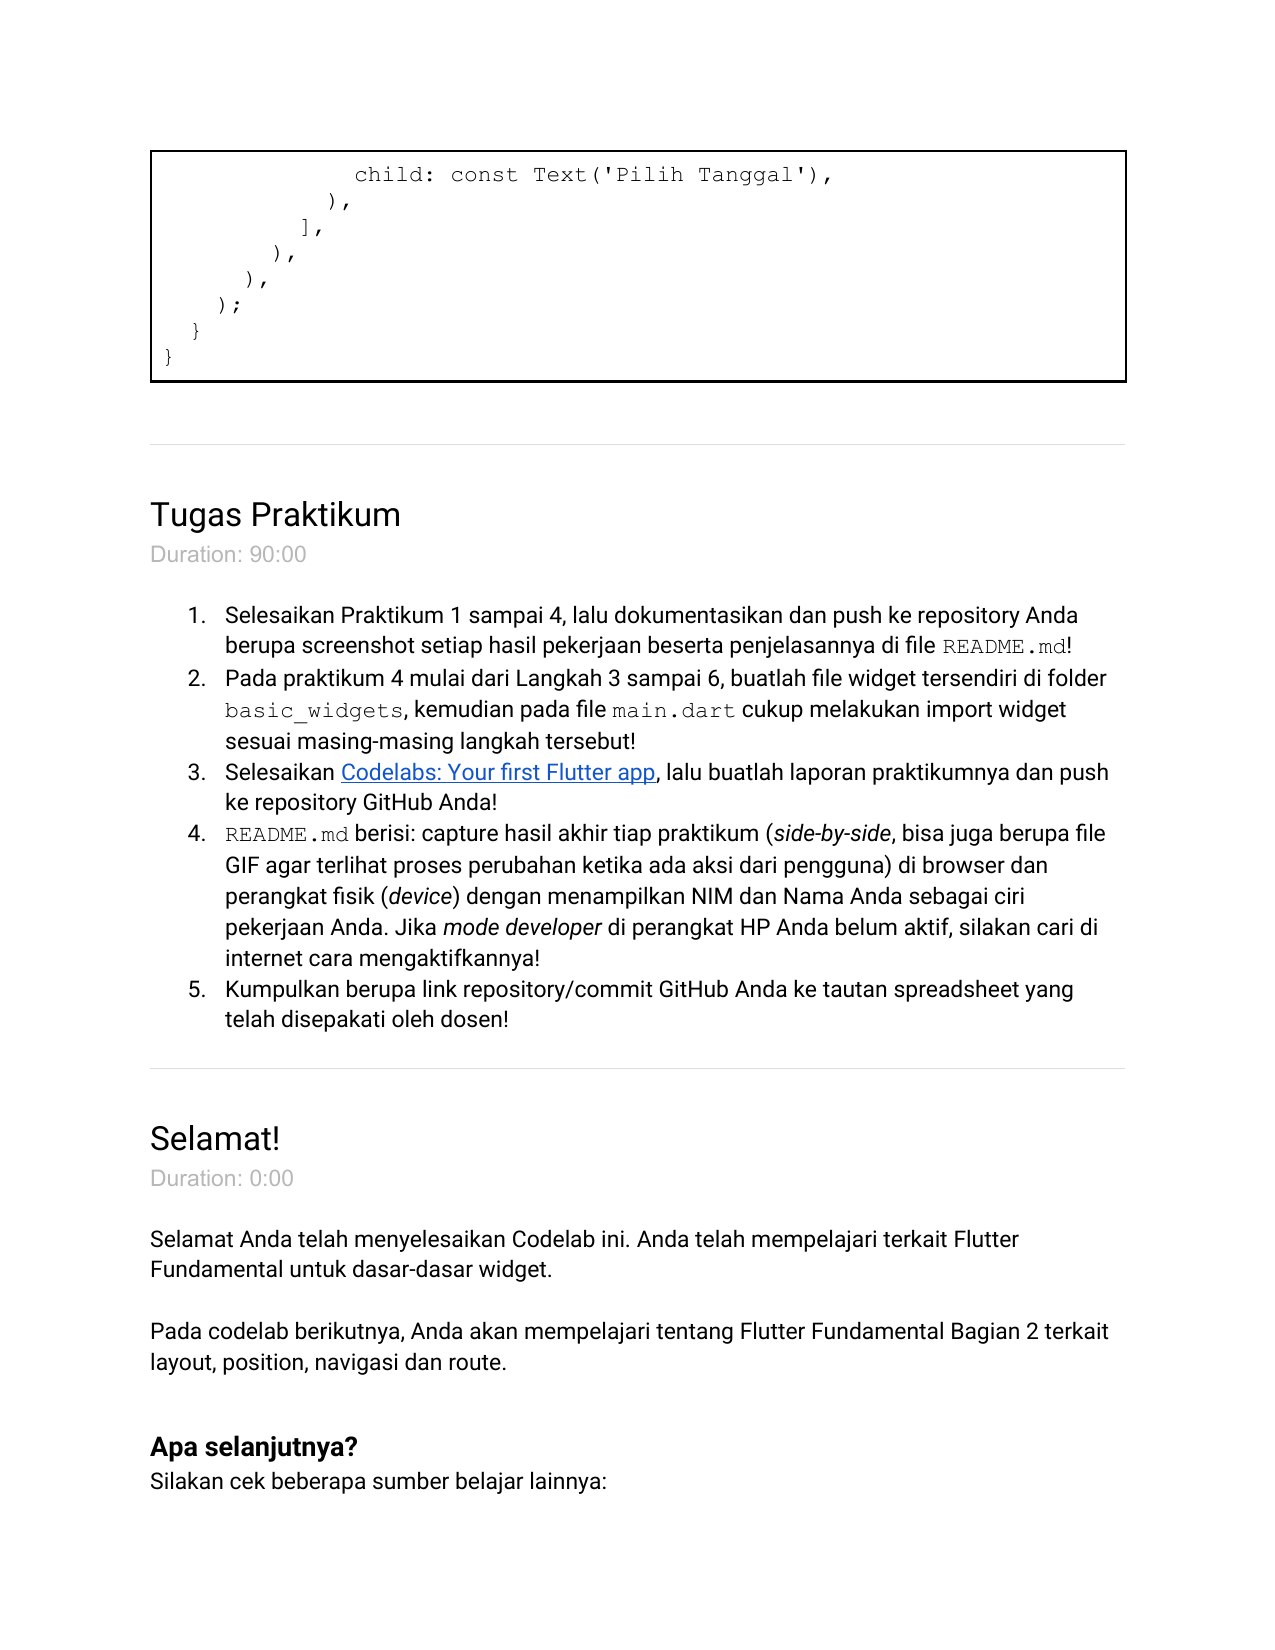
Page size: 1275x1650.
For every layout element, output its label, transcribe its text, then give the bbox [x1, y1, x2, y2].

text Silakan cek beberapa sumber belajar lainnya: [150, 1468, 1125, 1495]
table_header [152, 152, 1125, 380]
text Duration: 90:00 [150, 541, 1125, 567]
text Pada codelab berikutnya, Anda akan mempelajari tentang Flutter Fundamental Bagian 2 terkait layout, position, navigasi dan route. [150, 1318, 1125, 1376]
text Selamat Anda telah menyelesaikan Codelab ini. Anda telah mempelajari terkait Flutter Fundamental untuk dasar-dasar widget. [150, 1226, 1125, 1283]
list Pada praktikum 4 mulai dari Langkah 3 sampai 6, buatlah file widget tersendiri di folder basic_widgets, kemudian pada file main.dart cukup melakukan import widget sesuai masing-masing langkah tersebut! [187, 665, 1125, 755]
subtitle Tugas Praktikum [150, 496, 1125, 535]
text Duration: 0:00 [150, 1165, 1125, 1191]
subtitle Apa selanjutnya? [150, 1432, 1125, 1463]
list Selesaikan Praktikum 1 sampai 4, lalu dokumentasikan dan push ke repository Anda berupa screenshot setiap hasil pekerjaan beserta penjelasannya di file README.md! [187, 602, 1125, 661]
list Selesaikan Codelabs: Your first Flutter app, lalu buatlah laporan praktikumnya dan push ke repository GitHub Anda! [187, 759, 1125, 816]
list README.md berisi: capture hasil akhir tiap praktikum (side-by-side, bisa juga berupa file GIF agar terlihat proses perubahan ketika ada aksi dari pengguna) di browser dan perangkat fisik (device) dengan menampilkan NIM dan Nama Anda sebagai ciri pekerjaan Anda. Jika mode developer di perangkat HP Anda belum aktif, silakan cari di internet cara mengaktifkannya! [187, 820, 1125, 972]
list Kumpulkan berupa link repository/commit GitHub Anda ke tautan spreadsheet yang telah disepakati oleh dosen! [187, 976, 1125, 1033]
subtitle Selamat! [150, 1120, 1125, 1159]
